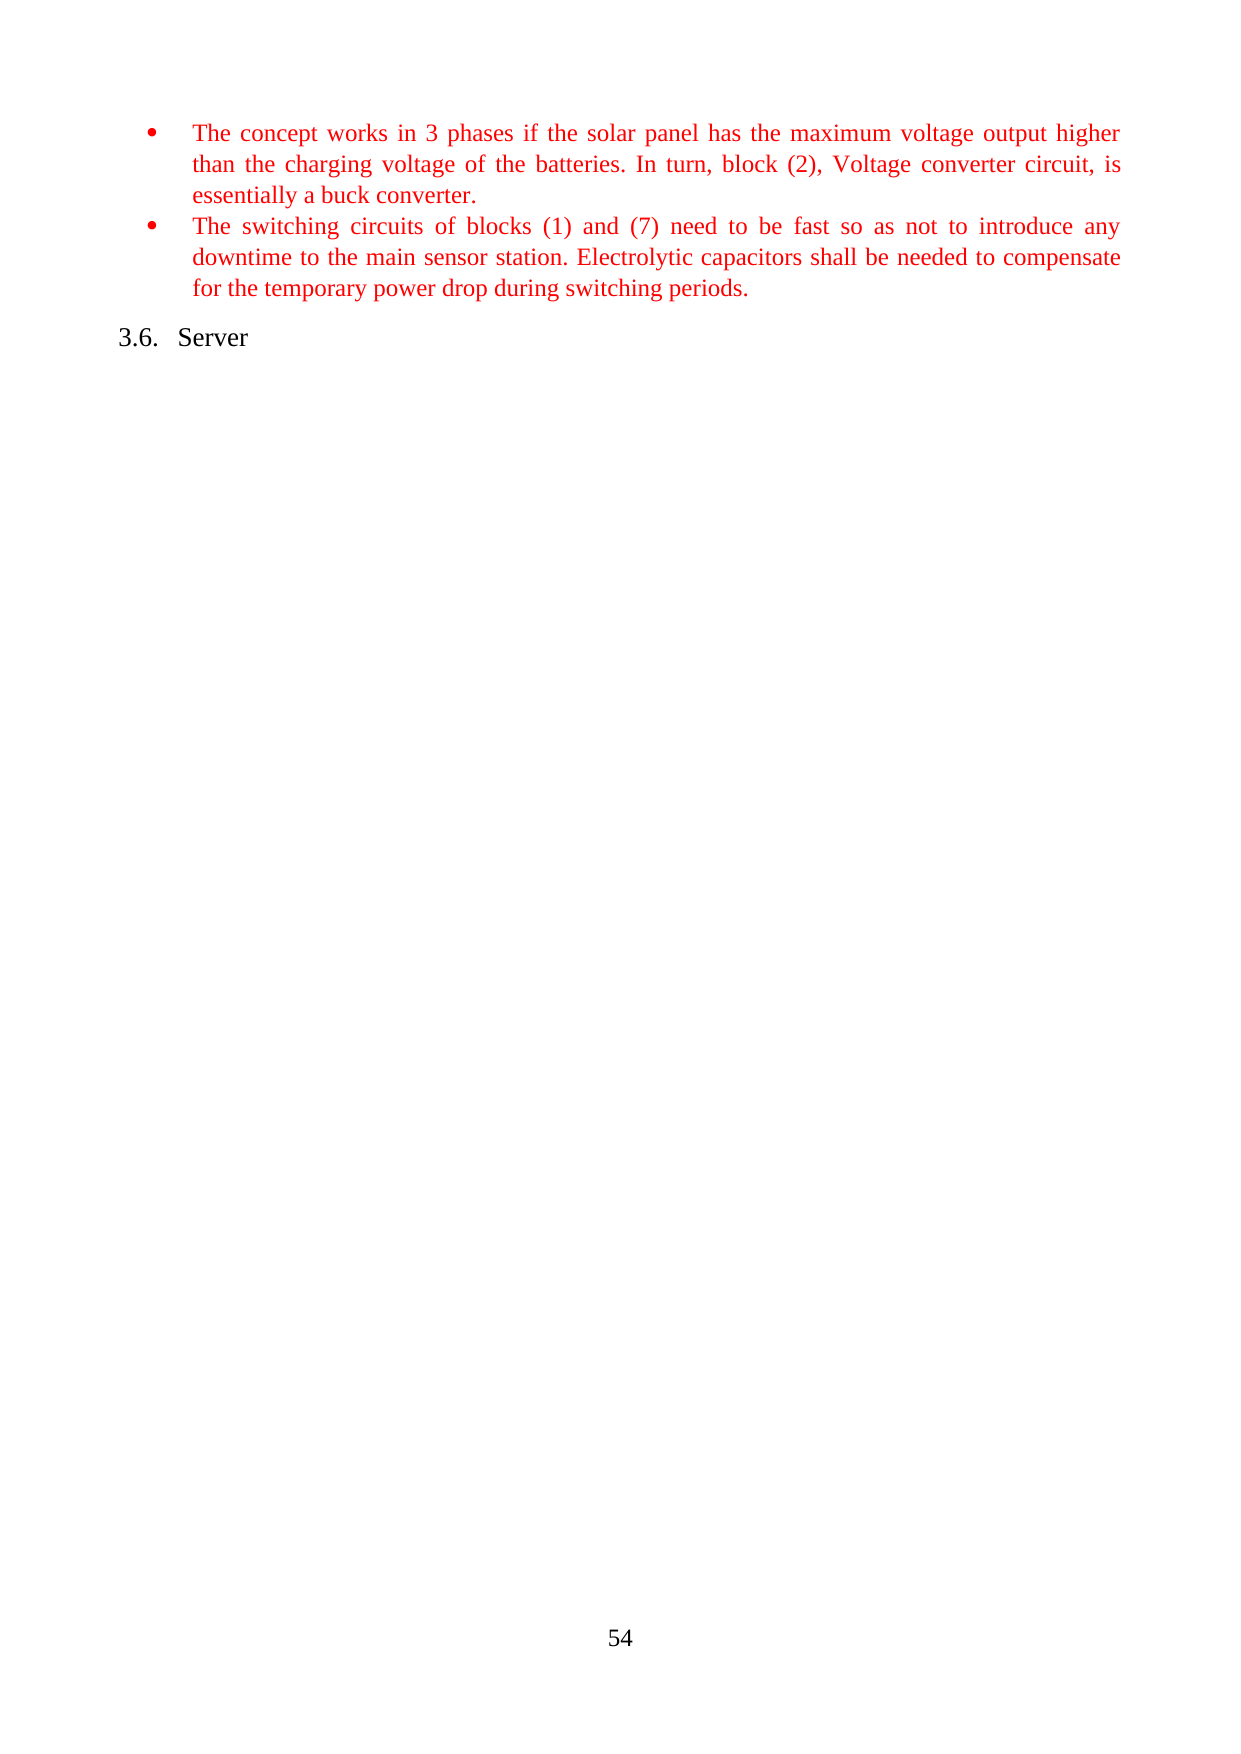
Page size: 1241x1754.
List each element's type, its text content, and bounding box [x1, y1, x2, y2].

list The concept works in 3 phases if the solar panel has the maximum voltage output higher than the charging voltage of the batteries. In turn, block (2), Voltage converter circuit, is essentially a buck converter. [148, 118, 1122, 209]
subtitle Server [118, 321, 1122, 352]
list The switching circuits of blocks (1) and (7) need to be fast so as not to introduce any downtime to the main sensor station. Electrolytic capacitors shall be needed to compensate for the temporary power drop during switching periods. [148, 211, 1122, 302]
